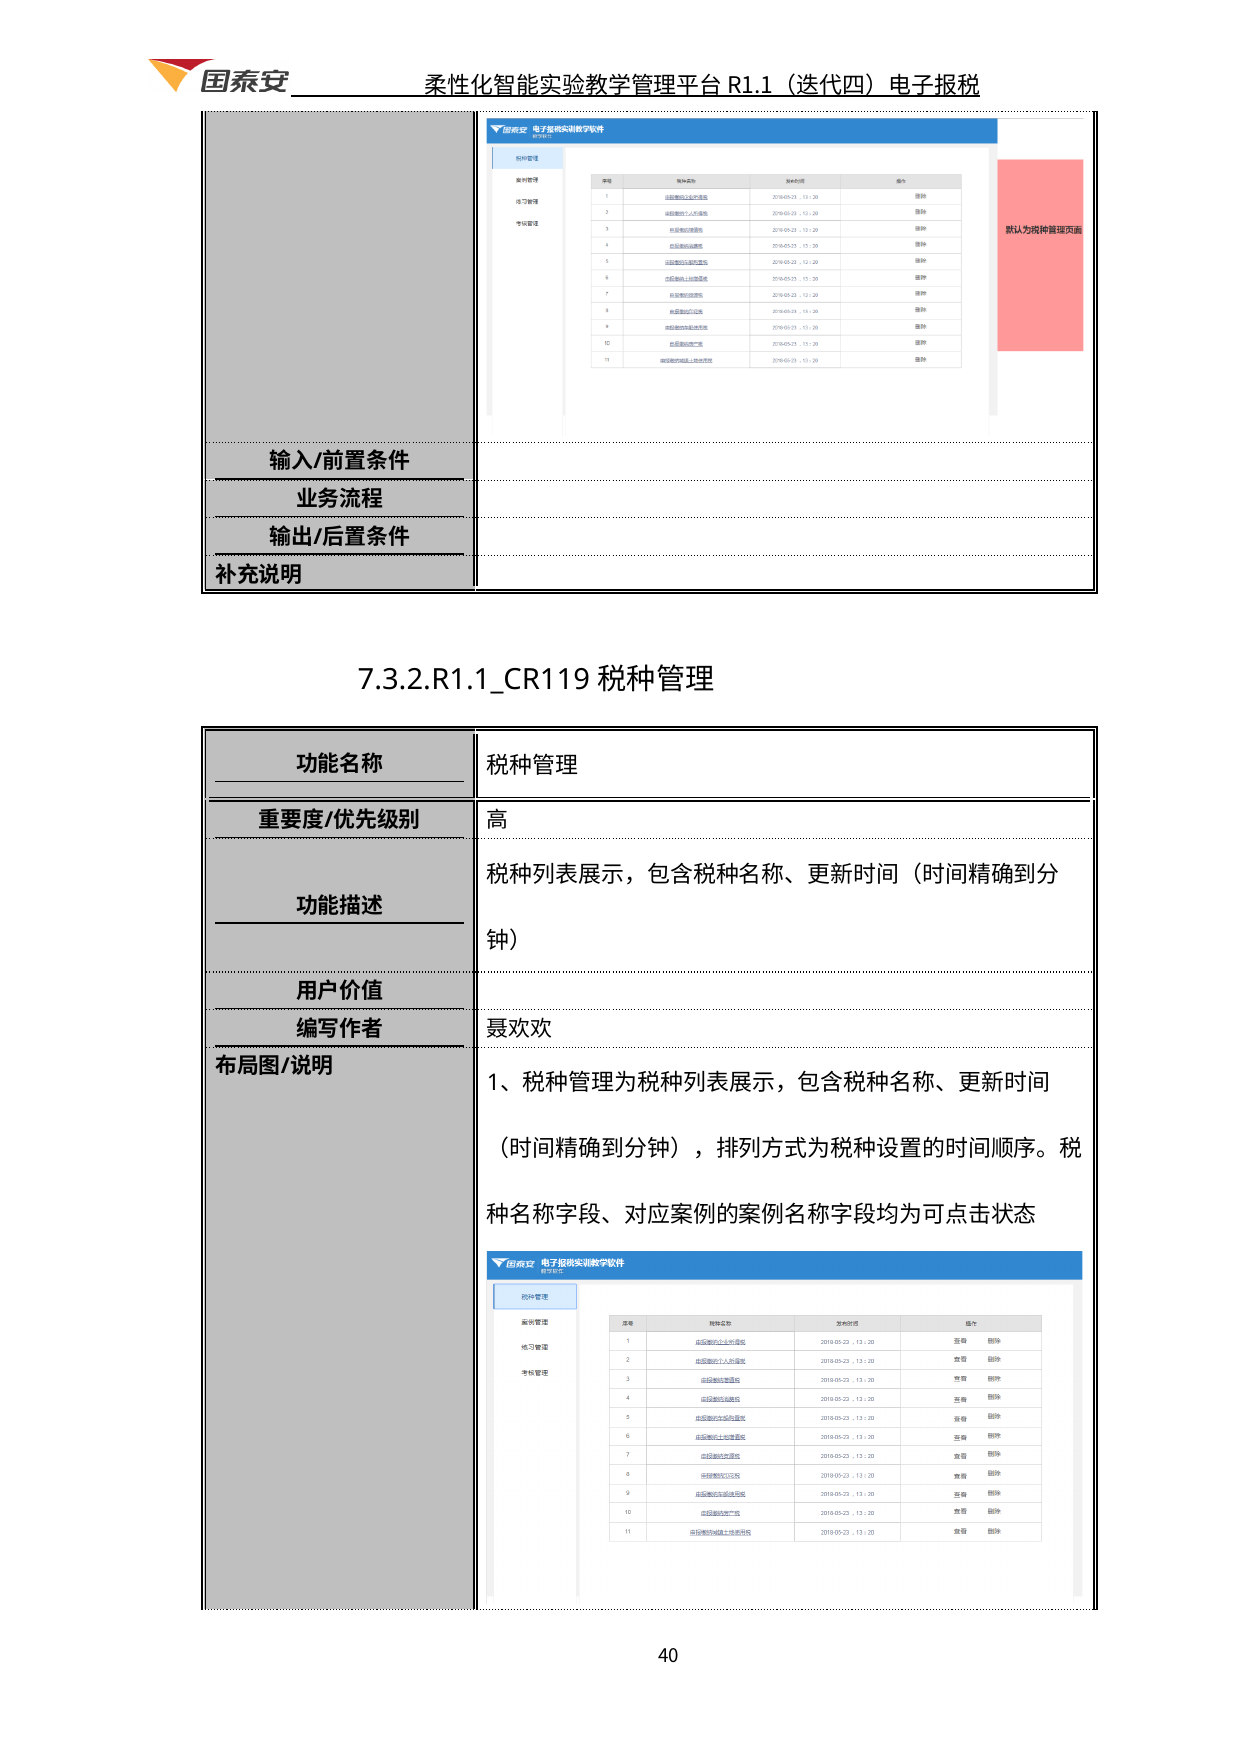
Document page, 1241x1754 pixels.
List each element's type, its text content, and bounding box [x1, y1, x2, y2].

table_cell 功能描述 [206, 838, 473, 971]
table_cell [478, 442, 1093, 479]
table_cell 高 [475, 797, 1096, 838]
table_cell 重要度/优先级别 [204, 797, 475, 838]
subtitle R1.1_CR119 税种管理 [357, 643, 1152, 709]
table_cell 输入/前置条件 [206, 442, 473, 479]
table_cell 输出/后置条件 [206, 517, 473, 555]
picture [147, 59, 291, 93]
table_cell 用户价值 [206, 971, 473, 1009]
table_header 功能名称 [206, 731, 475, 797]
table_cell [478, 480, 1093, 517]
table_header 税种管理 [475, 728, 1096, 797]
picture [486, 1251, 1083, 1604]
table_cell 税种列表展示，包含税种名称、更新时间（时间精确到分钟） [478, 838, 1093, 971]
table_cell 布局图/说明 [206, 1047, 473, 1609]
table_cell 编写作者 [206, 1009, 473, 1047]
picture [486, 118, 1084, 436]
table_cell [478, 517, 1093, 555]
table_cell [475, 555, 1093, 589]
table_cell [478, 111, 1093, 442]
table_cell 业务流程 [206, 480, 473, 517]
table_cell [478, 971, 1093, 1009]
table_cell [478, 1047, 1093, 1609]
table_cell 布局图/说明 [206, 111, 473, 442]
table_cell 聂欢欢 [478, 1009, 1093, 1047]
table_cell 补充说明 [206, 555, 475, 589]
